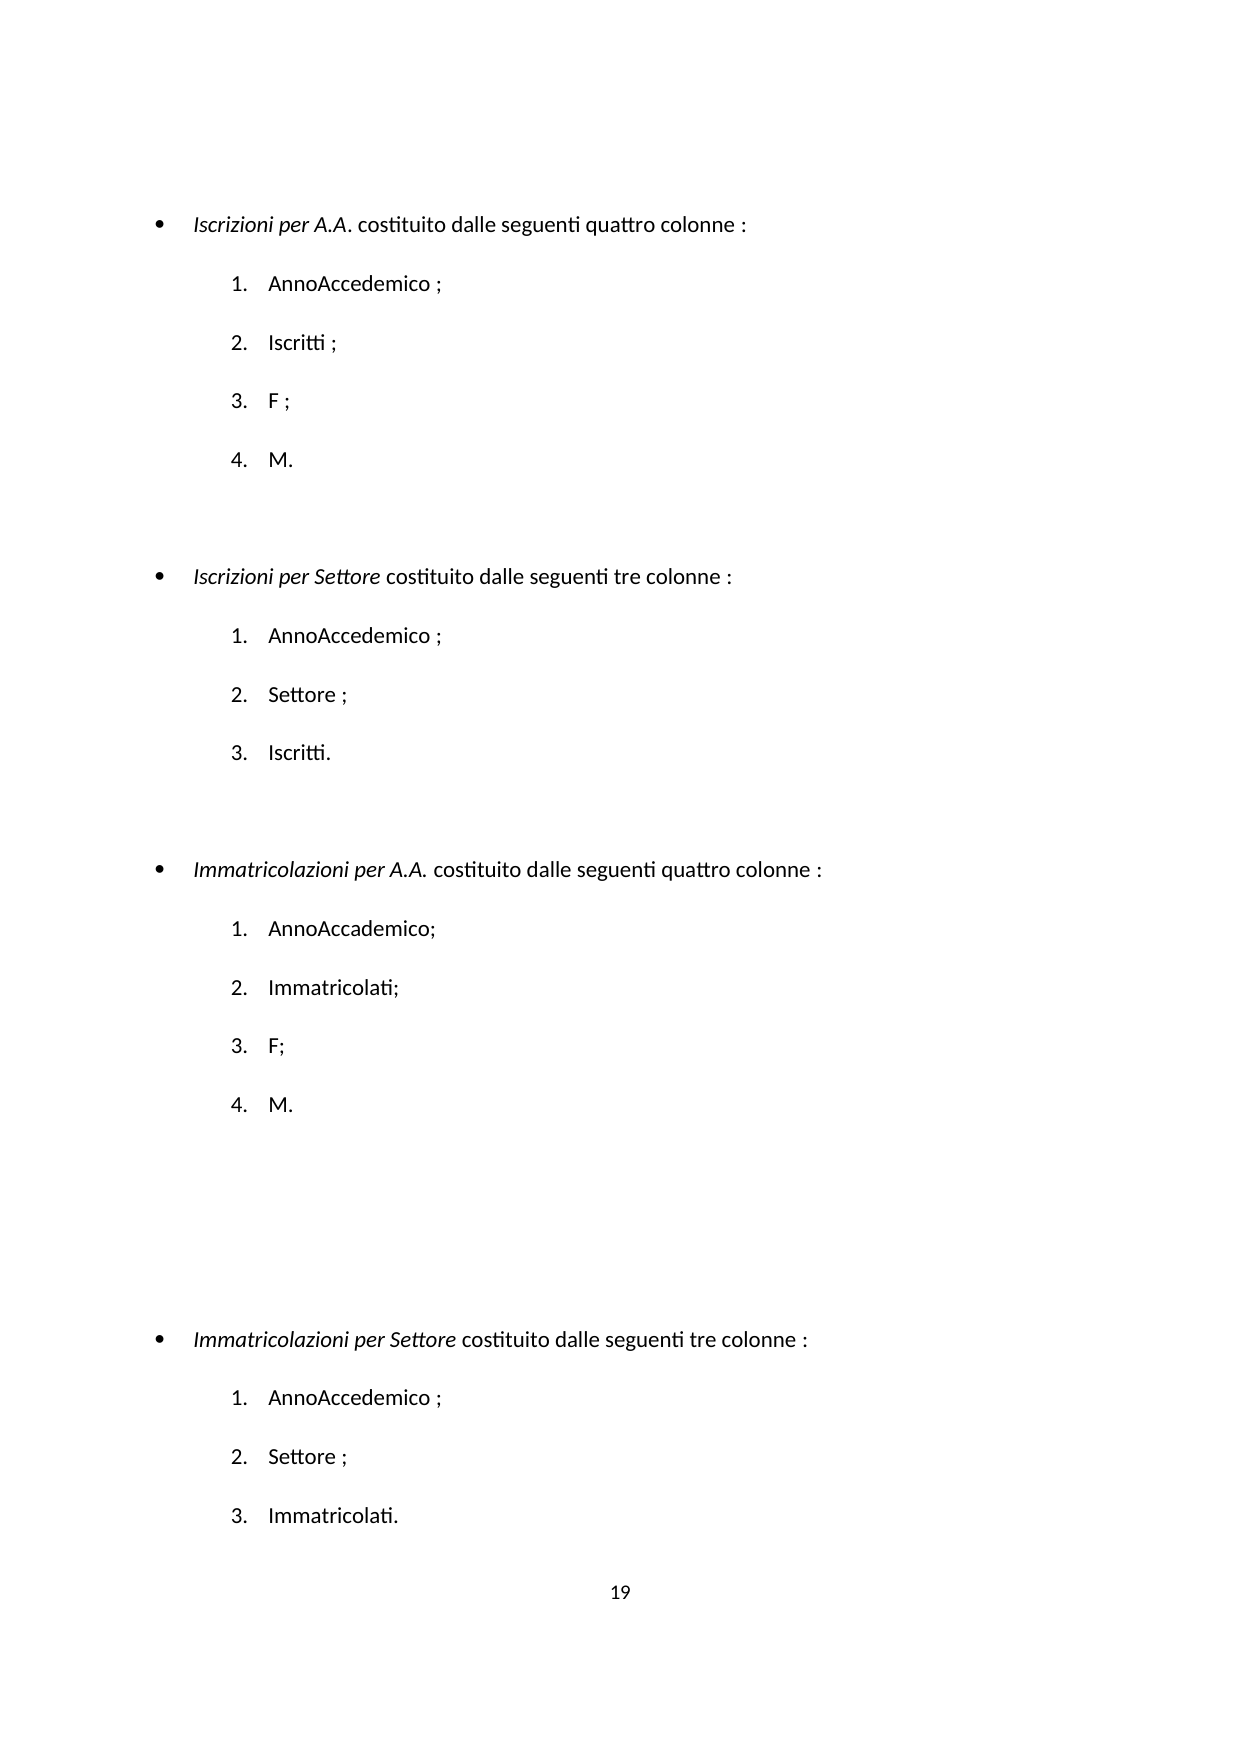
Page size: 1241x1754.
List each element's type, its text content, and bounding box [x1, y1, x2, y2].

list Immatricolati; [231, 973, 1117, 1001]
list M. [231, 1090, 1117, 1118]
list Iscritti ; [231, 328, 1117, 356]
list AnnoAccedemico ; [231, 621, 1117, 649]
list AnnoAccademico; [231, 914, 1117, 942]
list Iscrizioni per Settore costituito dalle seguenti tre colonne : [156, 562, 1117, 590]
list F; [231, 1032, 1117, 1059]
list Immatricolazioni per A.A. costituito dalle seguenti quattro colonne : [156, 856, 1117, 884]
list F ; [231, 386, 1117, 414]
list Immatricolazioni per Settore costituito dalle seguenti tre colonne : [156, 1325, 1117, 1353]
list Iscrizioni per A.A. costituito dalle seguenti quattro colonne : [156, 211, 1117, 238]
list M. [231, 445, 1117, 473]
list Immatricolati. [231, 1501, 1117, 1529]
list AnnoAccedemico ; [231, 269, 1117, 297]
list AnnoAccedemico ; [231, 1383, 1117, 1411]
list Iscritti. [231, 738, 1117, 766]
list Settore ; [231, 1442, 1117, 1470]
list Settore ; [231, 680, 1117, 708]
